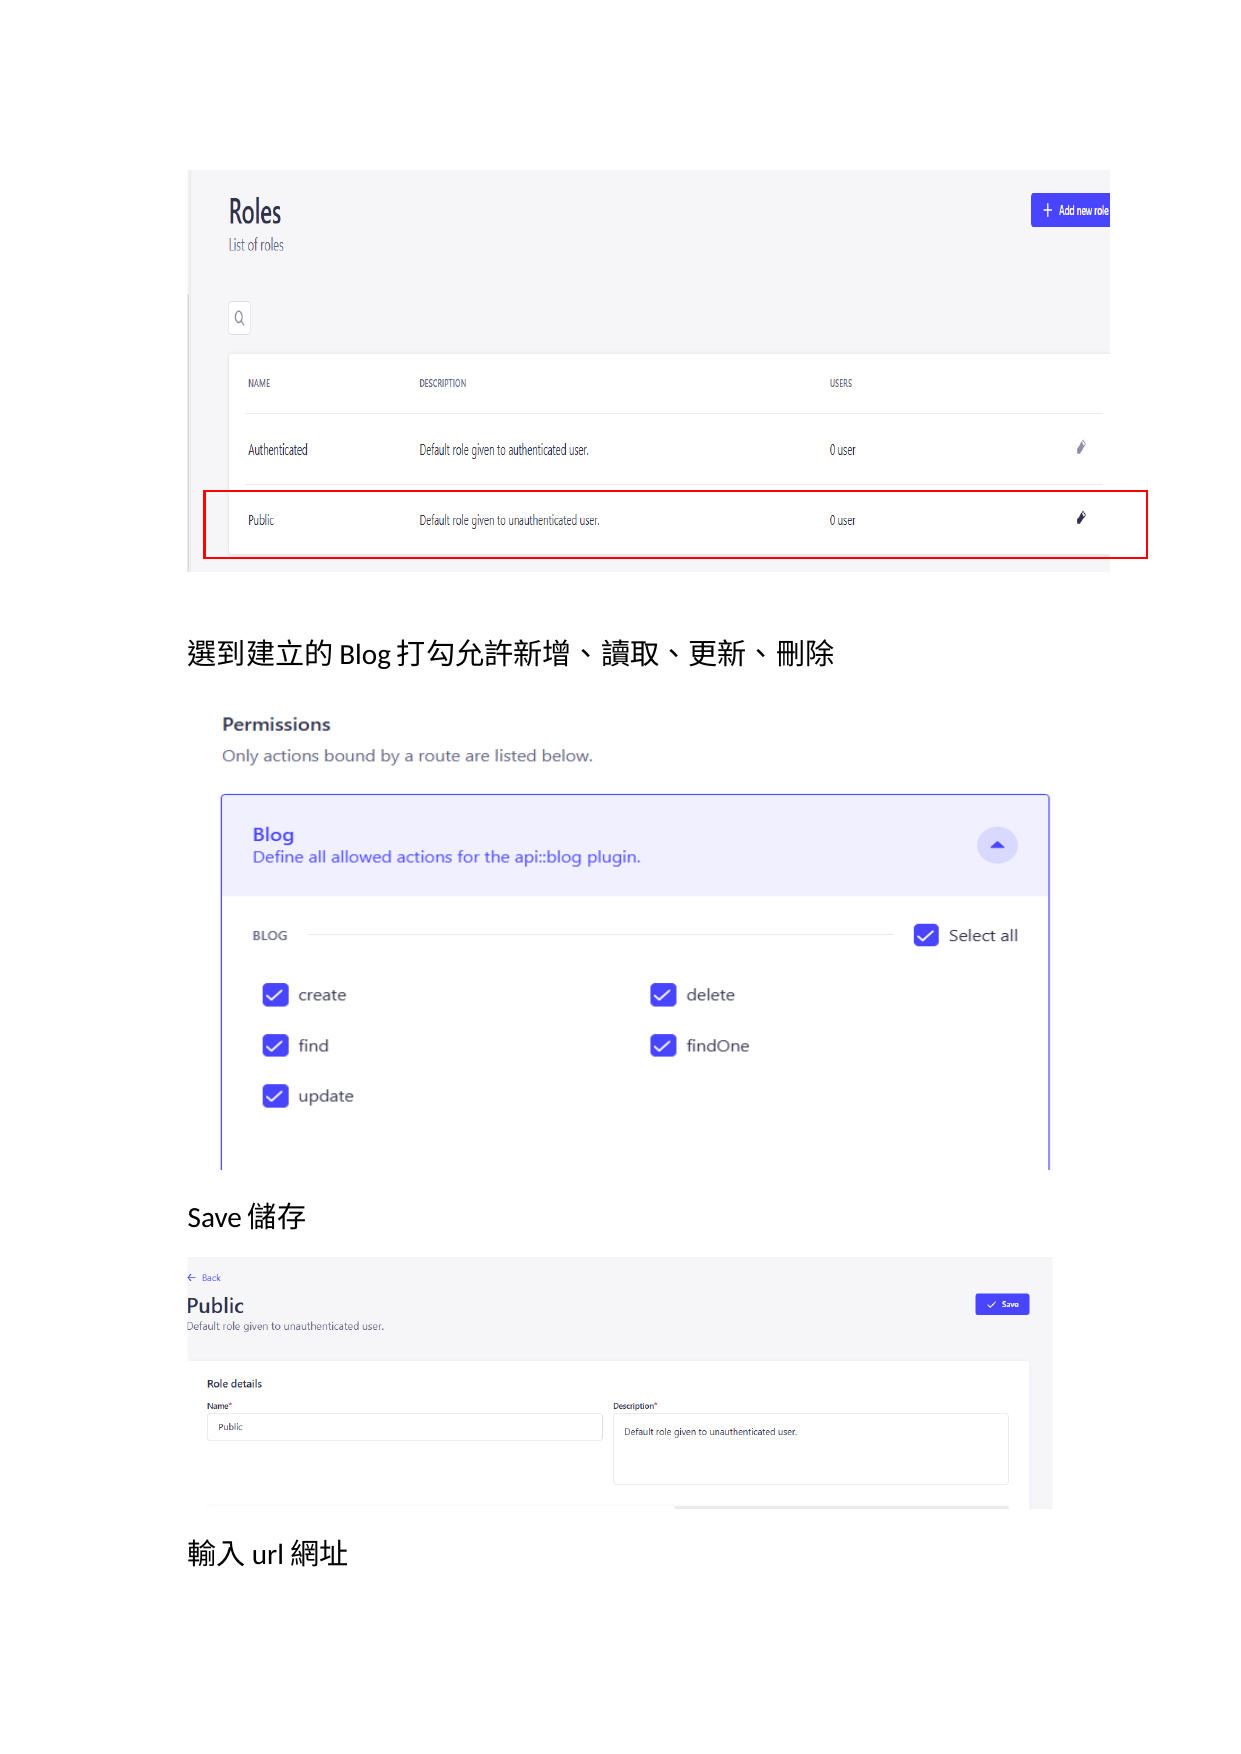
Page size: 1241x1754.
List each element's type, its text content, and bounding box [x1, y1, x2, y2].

text 選到建立的Blog打勾允許新增、讀取、更新、刪除 [187, 614, 1053, 689]
text 輸入url網址 [187, 1514, 1053, 1589]
picture [187, 1257, 1053, 1509]
picture [187, 170, 1110, 572]
text Save儲存 [187, 1177, 1053, 1252]
picture [206, 492, 1110, 557]
picture [187, 697, 1053, 1170]
